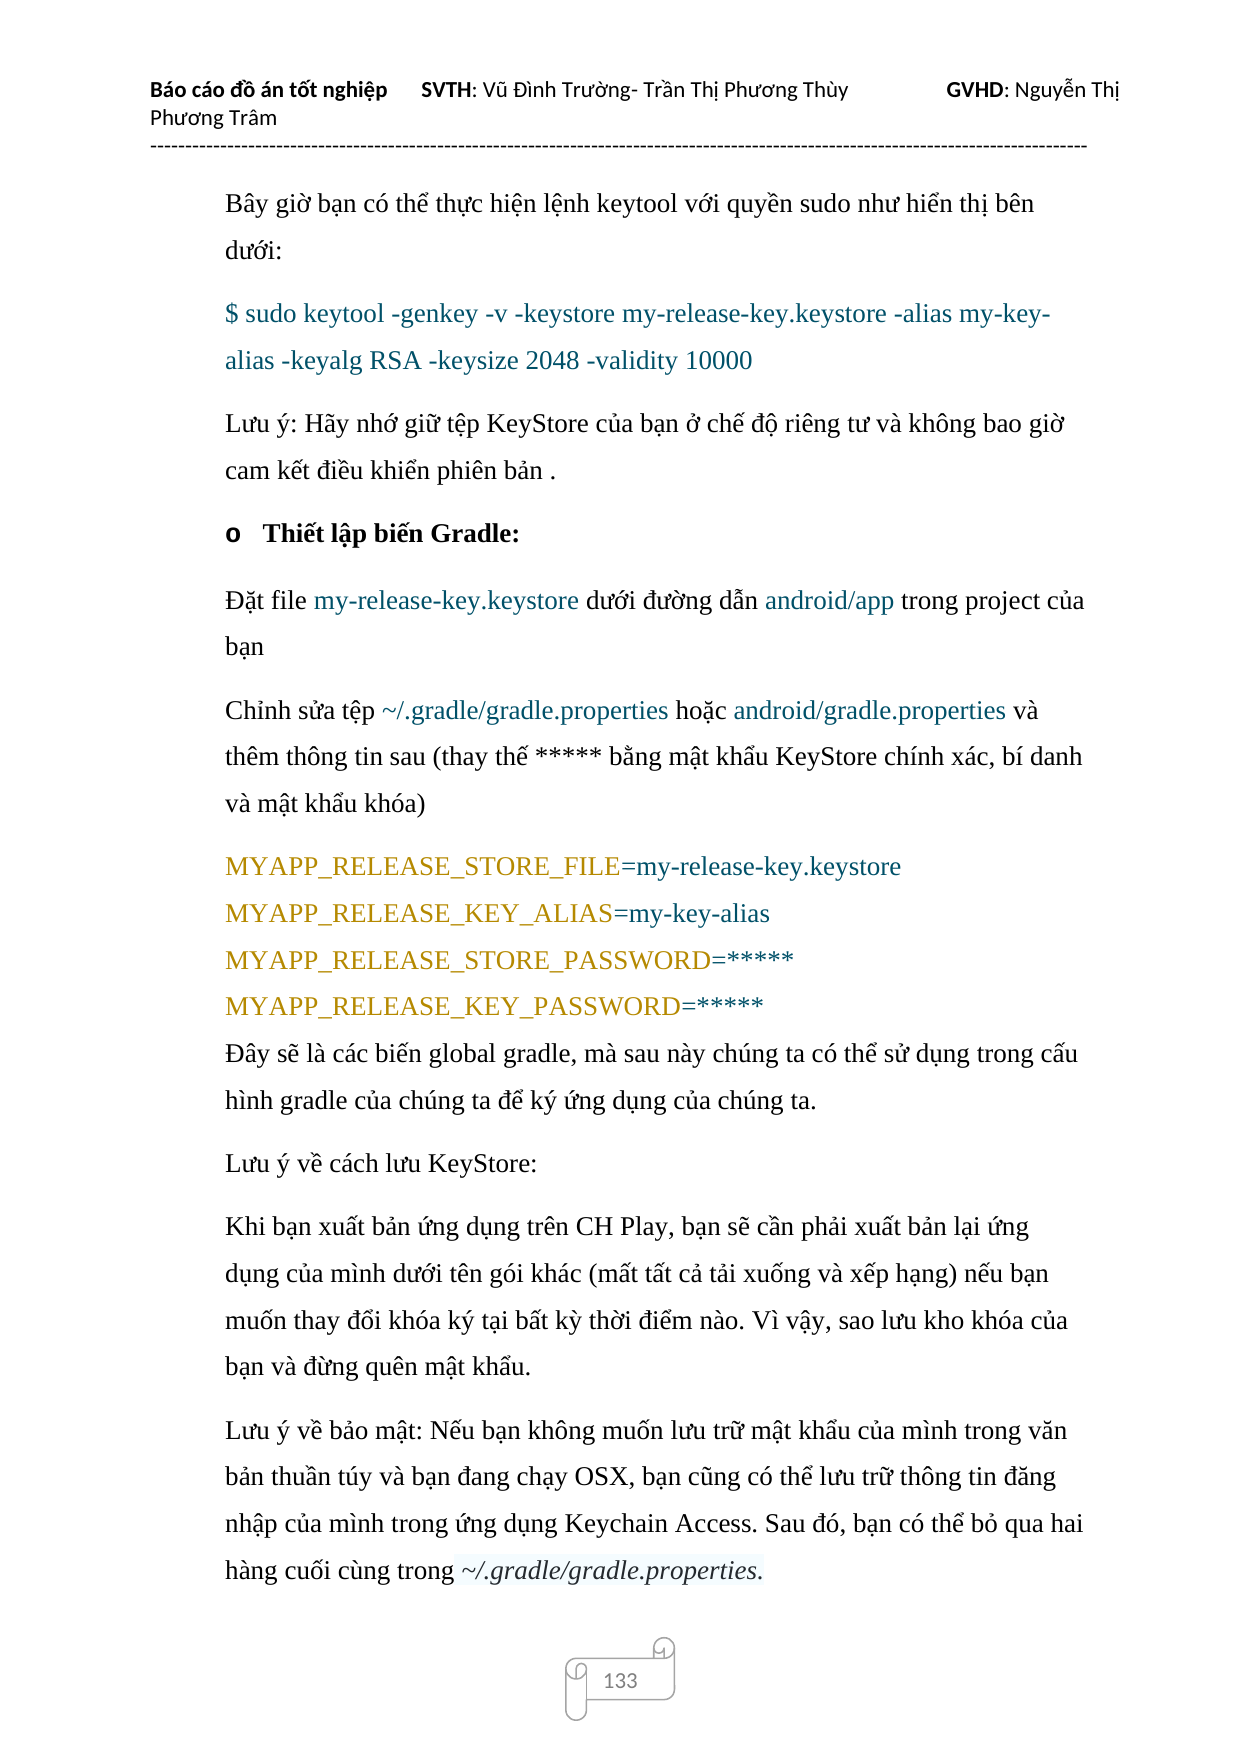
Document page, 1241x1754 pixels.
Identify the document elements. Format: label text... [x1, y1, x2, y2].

text Đặt file my-release-key.keystore dưới đường dẫn android/app trong project của bạn [225, 584, 1090, 662]
text Lưu ý về bảo mật: Nếu bạn không muốn lưu trữ mật khẩu của mình trong văn bản thuần túy và bạn đang chạy OSX, bạn cũng có thể lưu trữ thông tin đăng nhập của mình trong ứng dụng Keychain Access. Sau đó, bạn có thể bỏ qua hai hàng cuối cùng trong ~/.gradle/gradle.properties. [225, 1414, 1090, 1585]
text MYAPP_RELEASE_KEY_PASSWORD=***** [225, 991, 1090, 1022]
text Lưu ý về cách lưu KeyStore: [225, 1147, 1090, 1178]
text MYAPP_RELEASE_STORE_PASSWORD=***** [225, 944, 1090, 975]
text Lưu ý: Hãy nhớ giữ tệp KeyStore của bạn ở chế độ riêng tư và không bao giờ cam kết điều khiển phiên bản . [225, 407, 1090, 485]
list Thiết lập biến Gradle: [225, 517, 1090, 551]
text Khi bạn xuất bản ứng dụng trên CH Play, bạn sẽ cần phải xuất bản lại ứng dụng của mình dưới tên gói khác (mất tất cả tải xuống và xếp hạng) nếu bạn muốn thay đổi khóa ký tại bất kỳ thời điểm nào. Vì vậy, sao lưu kho khóa của bạn và đừng quên mật khẩu. [225, 1211, 1090, 1382]
text Chỉnh sửa tệp ~/.gradle/gradle.properties hoặc android/gradle.properties và thêm thông tin sau (thay thế ***** bằng mật khẩu KeyStore chính xác, bí danh và mật khẩu khóa) [225, 694, 1090, 818]
text MYAPP_RELEASE_STORE_FILE=my-release-key.keystore [225, 851, 1090, 882]
text MYAPP_RELEASE_KEY_ALIAS=my-key-alias [225, 897, 1090, 928]
picture [553, 354, 560, 363]
picture [764, 700, 768, 717]
text $ sudo keytool -genkey -v -keystore my-release-key.keystore -alias my-key-alias -keyalg RSA -keysize 2048 -validity 10000 [225, 297, 1090, 375]
picture [228, 302, 234, 310]
text Bây giờ bạn có thể thực hiện lệnh keytool với quyền sudo như hiển thị bên dưới: [225, 187, 1090, 265]
text Đây sẽ là các biến global gradle, mà sau này chúng ta có thể sử dụng trong cấu hình gradle của chúng ta để ký ứng dụng của chúng ta. [225, 1037, 1090, 1115]
